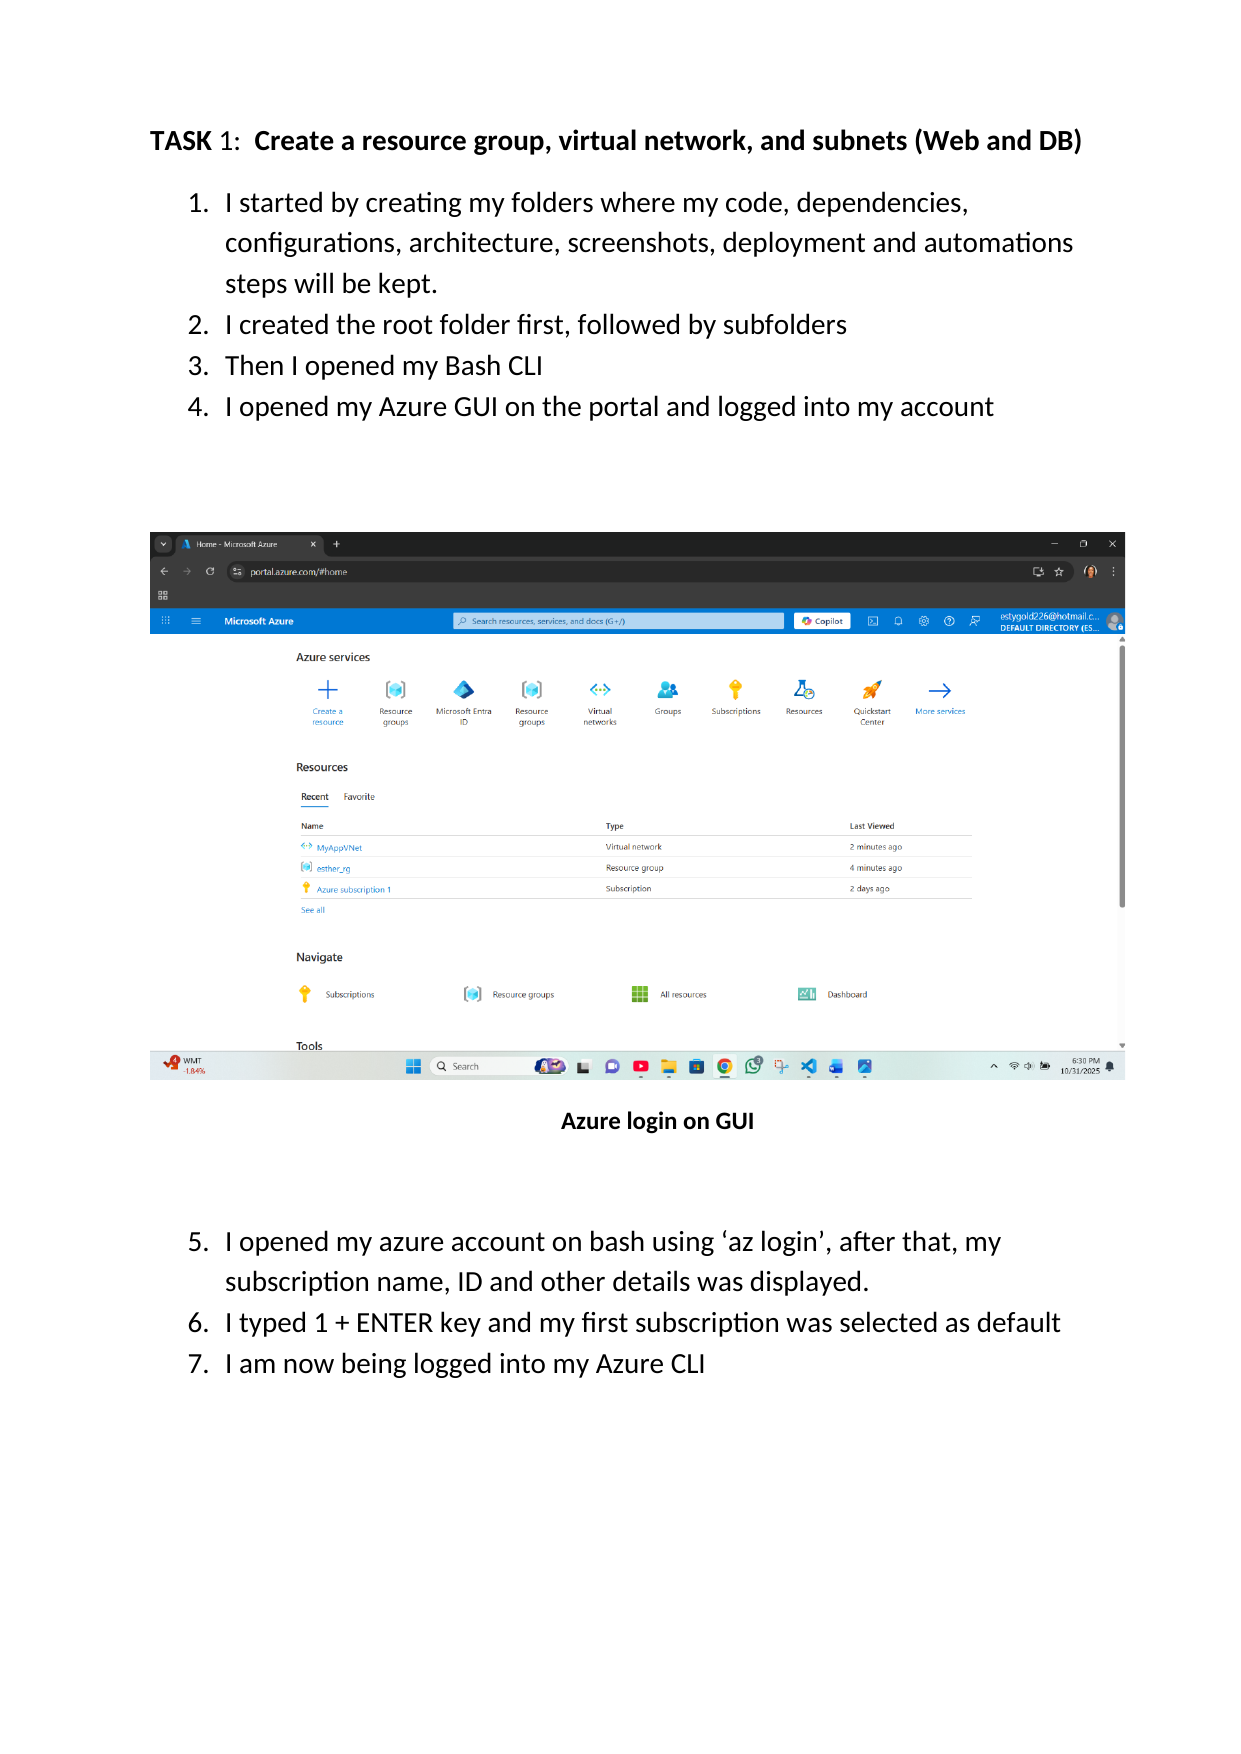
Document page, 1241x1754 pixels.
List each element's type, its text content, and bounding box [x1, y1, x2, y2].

list Then I opened my Bash CLI [187, 347, 1090, 383]
list I opened my azure account on bash using ‘az login’, after that, my subscription name, ID and other details was displayed. [187, 1223, 1090, 1299]
list I am now being logged into my Azure CLI [187, 1345, 1090, 1381]
list I typed 1 + ENTER key and my first subscription was selected as default [187, 1304, 1090, 1340]
list Azure login on GUI [225, 1105, 1090, 1136]
list I opened my Azure GUI on the portal and logged into my account [187, 388, 1090, 424]
picture [150, 532, 1125, 1080]
list I started by creating my folders where my code, dependencies, configurations, architecture, screenshots, deployment and automations steps will be kept. [187, 184, 1090, 301]
list I created the root folder first, followed by subfolders [187, 306, 1090, 342]
text TASK 1: Create a resource group, virtual network, and subnets (Web and DB) [150, 122, 1090, 157]
